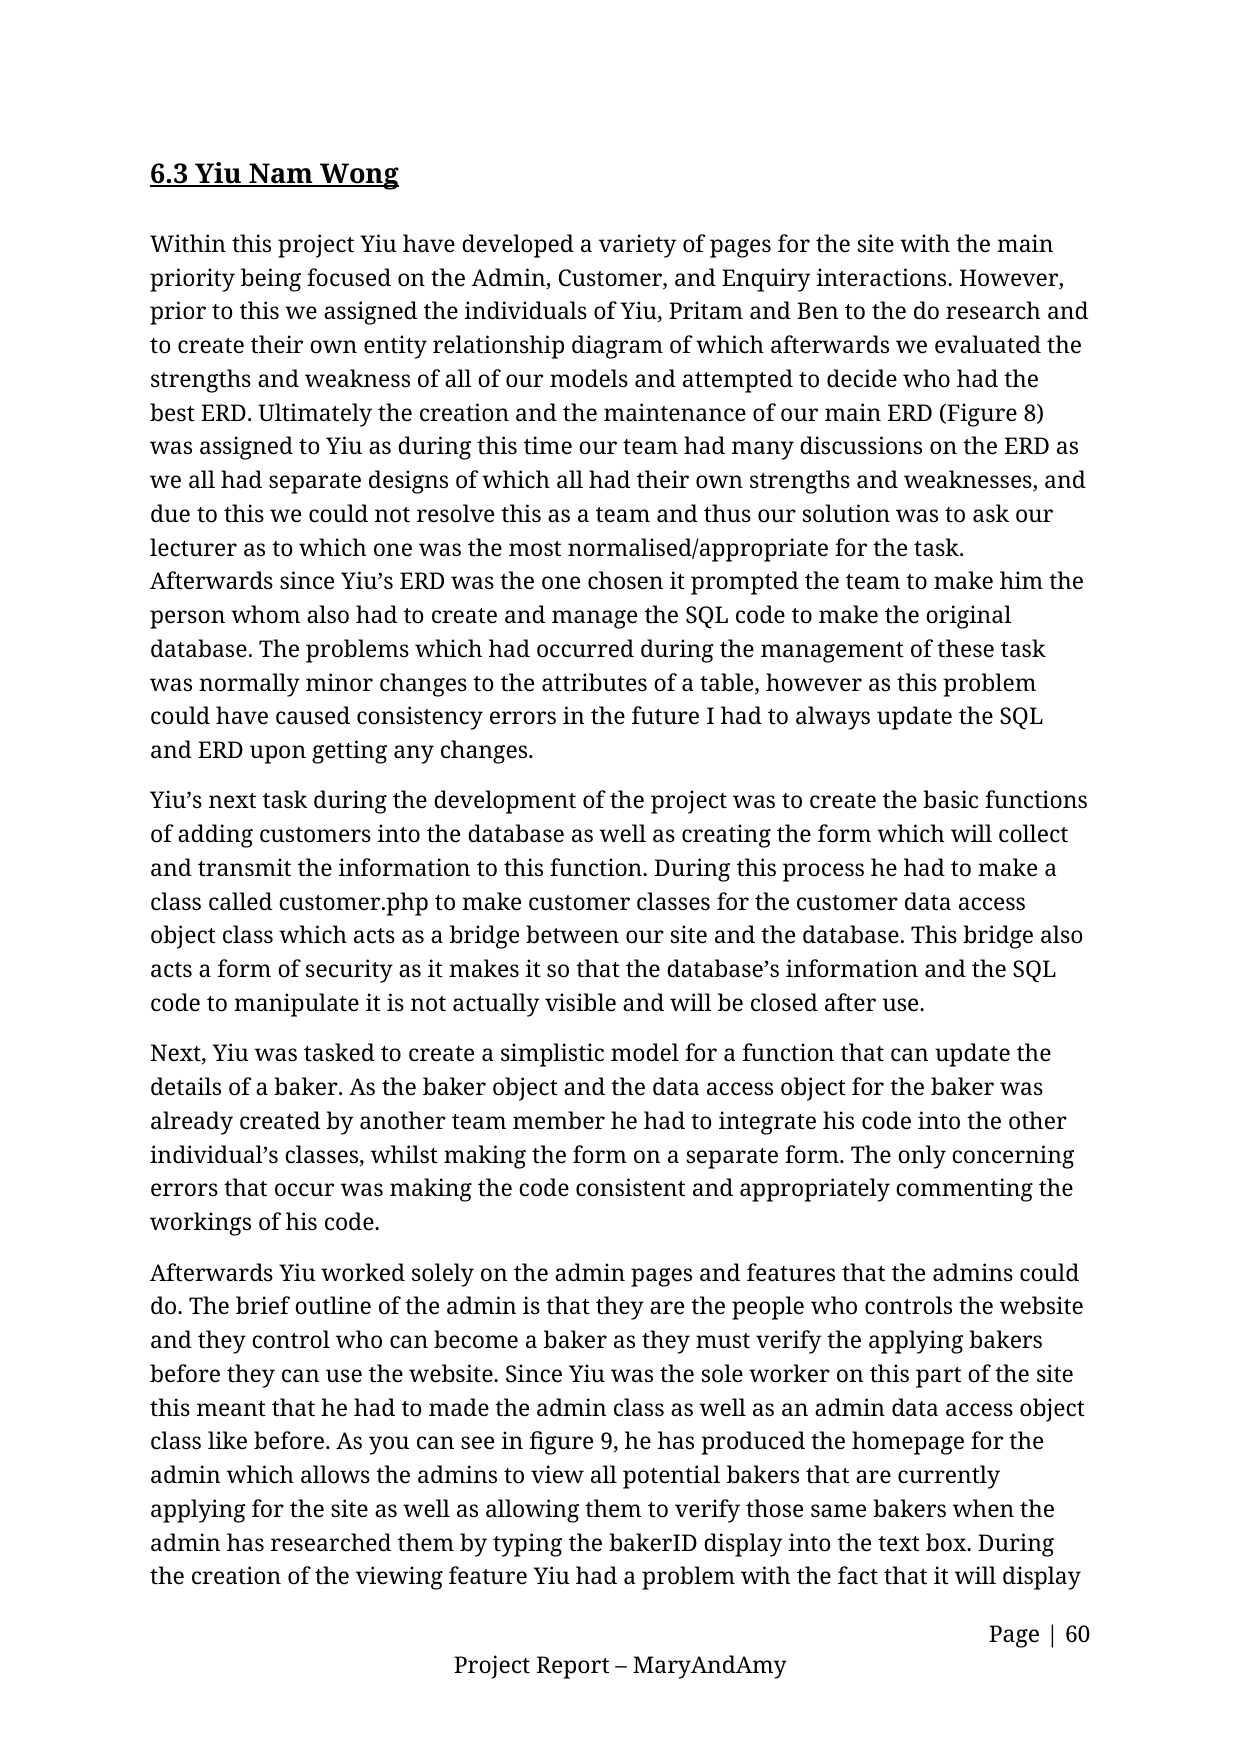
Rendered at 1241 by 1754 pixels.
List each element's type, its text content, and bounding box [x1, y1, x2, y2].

text Next, Yiu was tasked to create a simplistic model for a function that can update the details of a baker. As the baker object and the data access object for the baker was already created by another team member he had to integrate his code into the other individual’s classes, whilst making the form on a separate form. The only concerning errors that occur was making the code consistent and appropriately commenting the workings of his code. [150, 1037, 1090, 1237]
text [150, 1256, 1090, 1591]
text Within this project Yiu have developed a variety of pages for the site with the main priority being focused on the Admin, Customer, and Enquiry interactions. However, prior to this we assigned the individuals of Yiu, Pritam and Ben to the do research and to create their own entity relationship diagram of which afterwards we evaluated the strengths and weakness of all of our models and attempted to decide who had the best ERD. Ultimately the creation and the maintenance of our main ERD (Figure 8) was assigned to Yiu as during this time our team had many discussions on the ERD as we all had separate designs of which all had their own strengths and weaknesses, and due to this we could not resolve this as a team and thus our solution was to ask our lecturer as to which one was the most normalised/appropriate for the task. Afterwards since Yiu’s ERD was the one chosen it prompted the team to make him the person whom also had to create and manage the SQL code to make the original database. The problems which had occurred during the management of these task was normally minor changes to the attributes of a table, however as this problem could have caused consistency errors in the future I had to always update the SQL and ERD upon getting any changes. [150, 228, 1090, 765]
text Yiu’s next task during the development of the project was to create the basic functions of adding customers into the database as well as creating the form which will collect and transmit the information to this function. During this process he had to make a class called customer.php to make customer classes for the customer data access object class which acts as a bridge between our site and the database. This bridge also acts a form of security as it makes it so that the database’s information and the SQL code to manipulate it is not actually visible and will be closed after use. [150, 784, 1090, 1018]
subtitle 6.3 Yiu Nam Wong [150, 154, 1090, 191]
